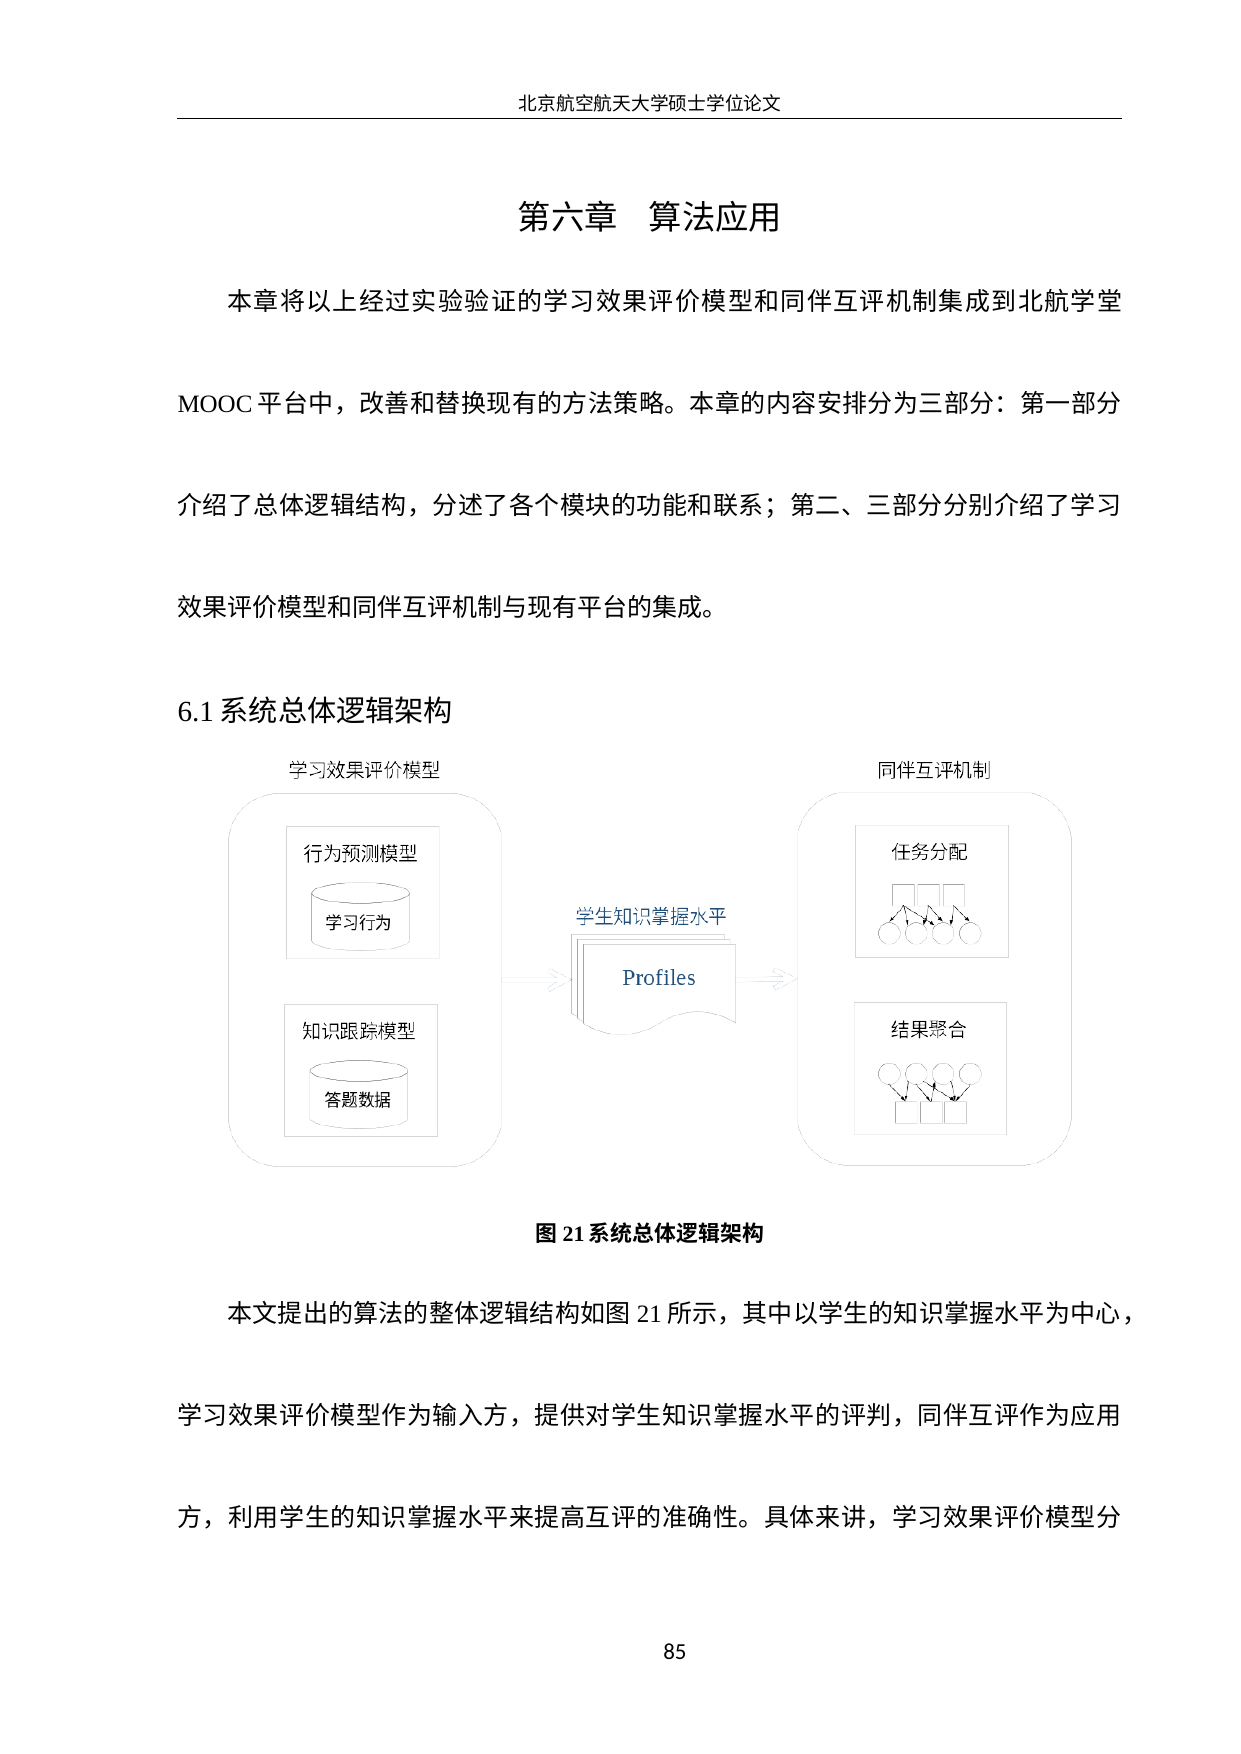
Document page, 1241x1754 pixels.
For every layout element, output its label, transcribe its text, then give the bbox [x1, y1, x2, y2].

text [177, 1277, 1122, 1549]
subtitle 算法应用 [177, 181, 1122, 249]
subtitle 图 21系统总体逻辑架构 [177, 1215, 1122, 1249]
subtitle 6.1系统总体逻辑架构 [177, 674, 1122, 742]
text 本章将以上经过实验验证的学习效果评价模型和同伴互评机制集成到北航学堂MOOC平台中，改善和替换现有的方法策略。本章的内容安排分为三部分：第一部分介绍了总体逻辑结构，分述了各个模块的功能和联系；第二、三部分分别介绍了学习效果评价模型和同伴互评机制与现有平台的集成。 [177, 266, 1122, 639]
